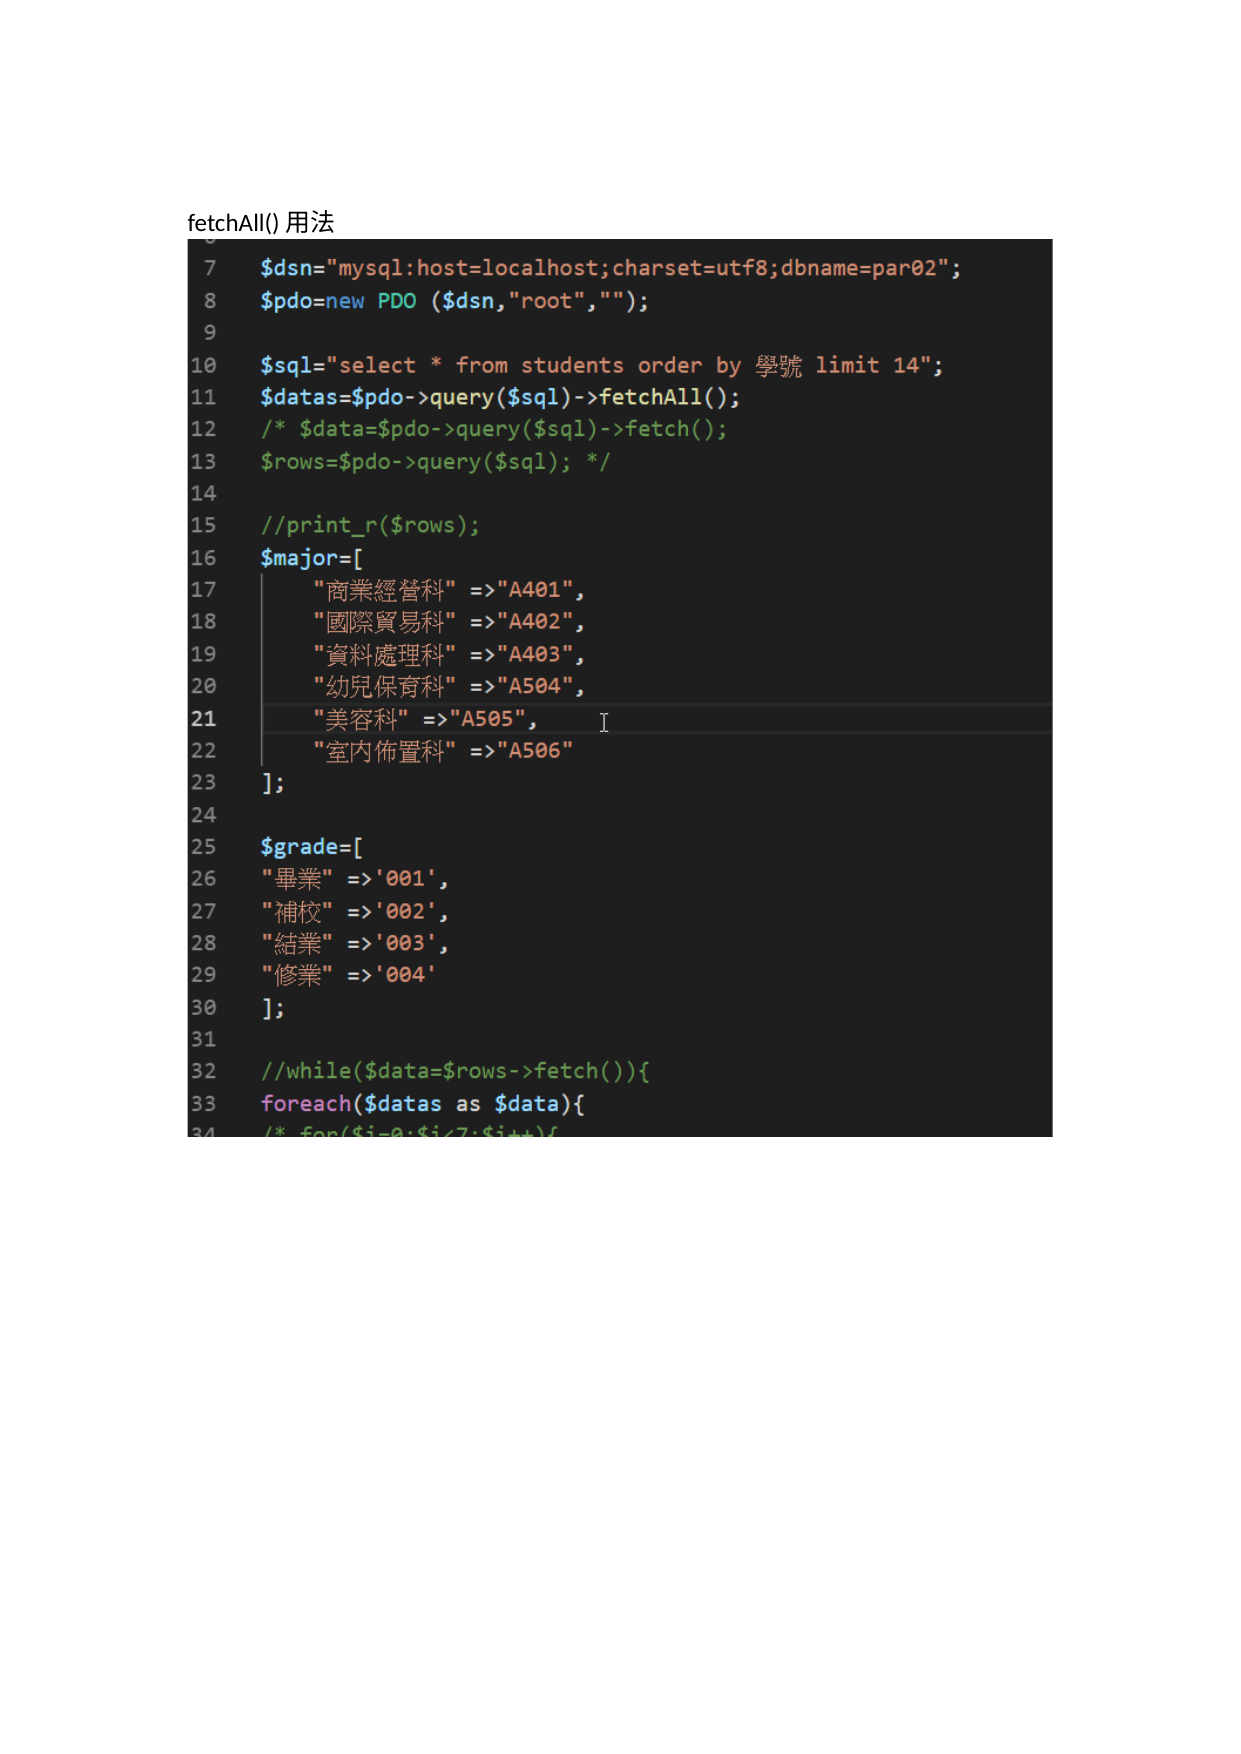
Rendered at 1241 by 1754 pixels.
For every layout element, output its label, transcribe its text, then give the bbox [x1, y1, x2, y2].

text fetchAll() 用法 [187, 202, 1053, 239]
picture [187, 239, 1053, 1137]
